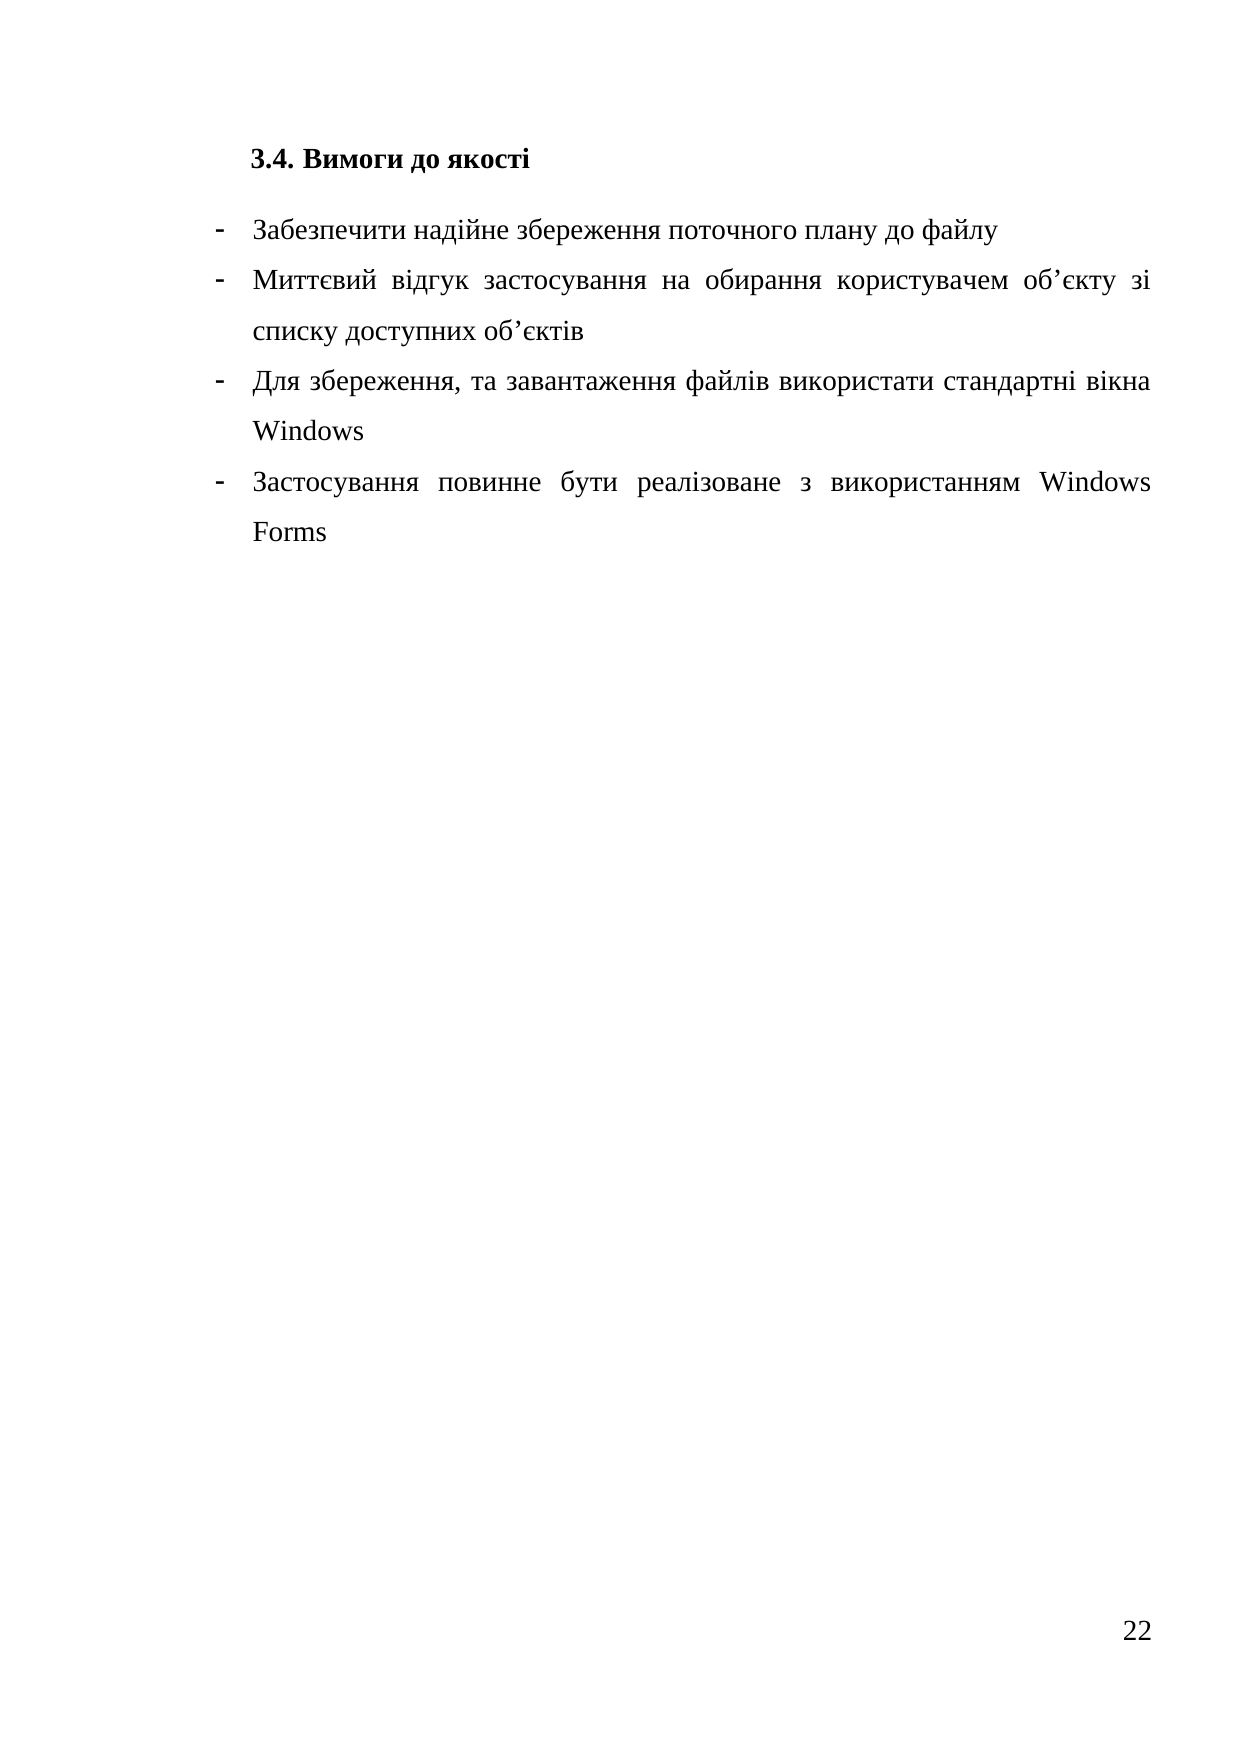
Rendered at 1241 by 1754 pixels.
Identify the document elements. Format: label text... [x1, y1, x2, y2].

list Миттєвий відгук застосування на обирання користувачем об’єкту зі списку доступних об’єктів [215, 262, 1152, 346]
subtitle Вимоги до якості [250, 141, 1152, 174]
list Для збереження, та завантаження файлів використати стандартні вікна Windows [215, 363, 1152, 447]
list Застосування повинне бути реалізоване з використанням Windows Forms [215, 464, 1152, 548]
list Забезпечити надійне збереження поточного плану до файлу [215, 212, 1152, 246]
